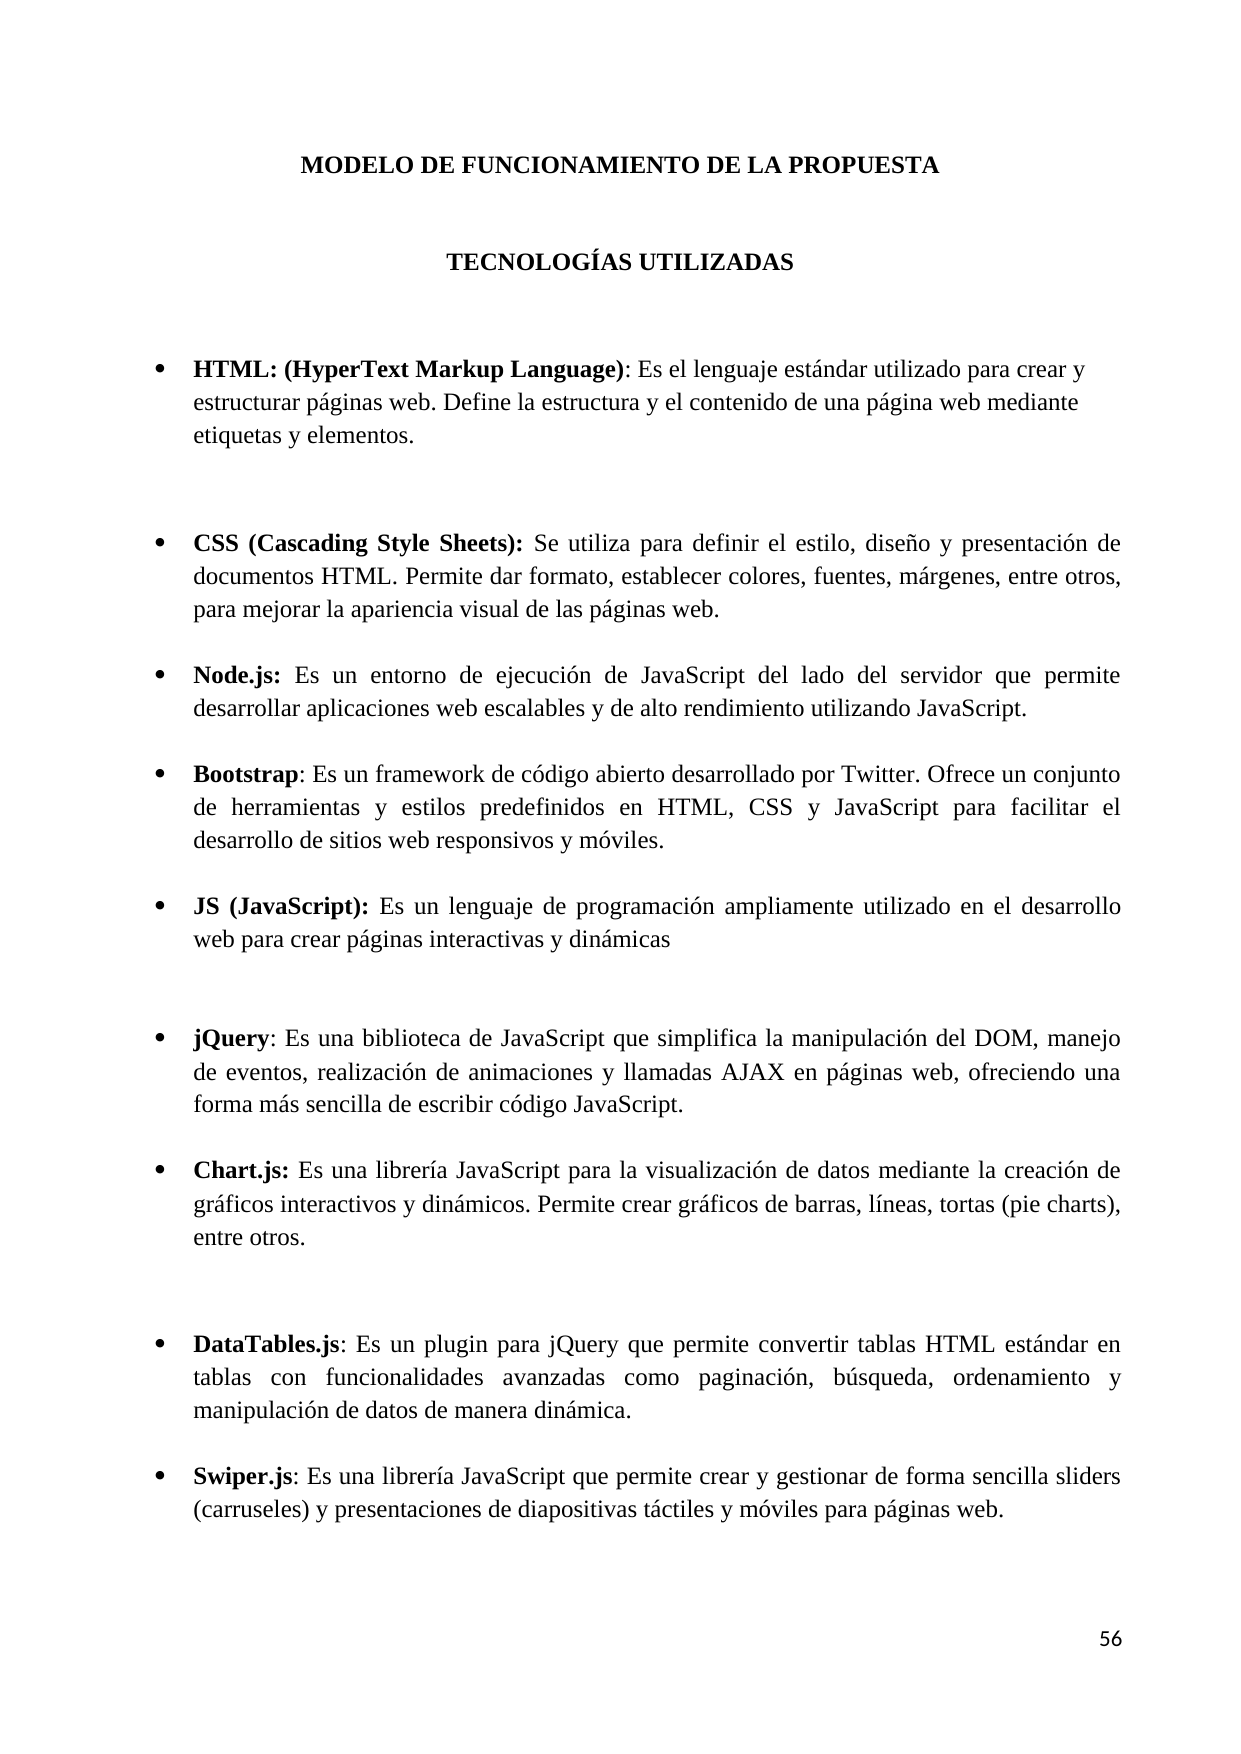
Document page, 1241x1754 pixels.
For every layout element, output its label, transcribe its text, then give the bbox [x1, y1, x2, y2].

list DataTables.js: Es un plugin para jQuery que permite convertir tablas HTML estándar en tablas con funcionalidades avanzadas como paginación, búsqueda, ordenamiento y manipulación de datos de manera dinámica. [156, 1329, 1122, 1424]
list Node.js: Es un entorno de ejecución de JavaScript del lado del servidor que permite desarrollar aplicaciones web escalables y de alto rendimiento utilizando JavaScript. [156, 660, 1122, 722]
list JS (JavaScript): Es un lenguaje de programación ampliamente utilizado en el desarrollo web para crear páginas interactivas y dinámicas [156, 891, 1122, 953]
list jQuery: Es una biblioteca de JavaScript que simplifica la manipulación del DOM, manejo de eventos, realización de animaciones y llamadas AJAX en páginas web, ofreciendo una forma más sencilla de escribir código JavaScript. [156, 1023, 1122, 1118]
list Bootstrap: Es un framework de código abierto desarrollado por Twitter. Ofrece un conjunto de herramientas y estilos predefinidos en HTML, CSS y JavaScript para facilitar el desarrollo de sitios web responsivos y móviles. [156, 759, 1122, 854]
list CSS (Cascading Style Sheets): Se utiliza para definir el estilo, diseño y presentación de documentos HTML. Permite dar formato, establecer colores, fuentes, márgenes, entre otros, para mejorar la apariencia visual de las páginas web. [156, 528, 1122, 623]
list Chart.js: Es una librería JavaScript para la visualización de datos mediante la creación de gráficos interactivos y dinámicos. Permite crear gráficos de barras, líneas, tortas (pie charts), entre otros. [156, 1156, 1122, 1250]
subtitle MODELO DE FUNCIONAMIENTO DE LA PROPUESTA [118, 150, 1122, 178]
text TECNOLOGÍAS UTILIZADAS [118, 247, 1122, 276]
list Swiper.js: Es una librería JavaScript que permite crear y gestionar de forma sencilla sliders (carruseles) y presentaciones de diapositivas táctiles y móviles para páginas web. [156, 1461, 1122, 1523]
list HTML: (HyperText Markup Language): Es el lenguaje estándar utilizado para crear y estructurar páginas web. Define la estructura y el contenido de una página web mediante etiquetas y elementos. [156, 354, 1122, 449]
